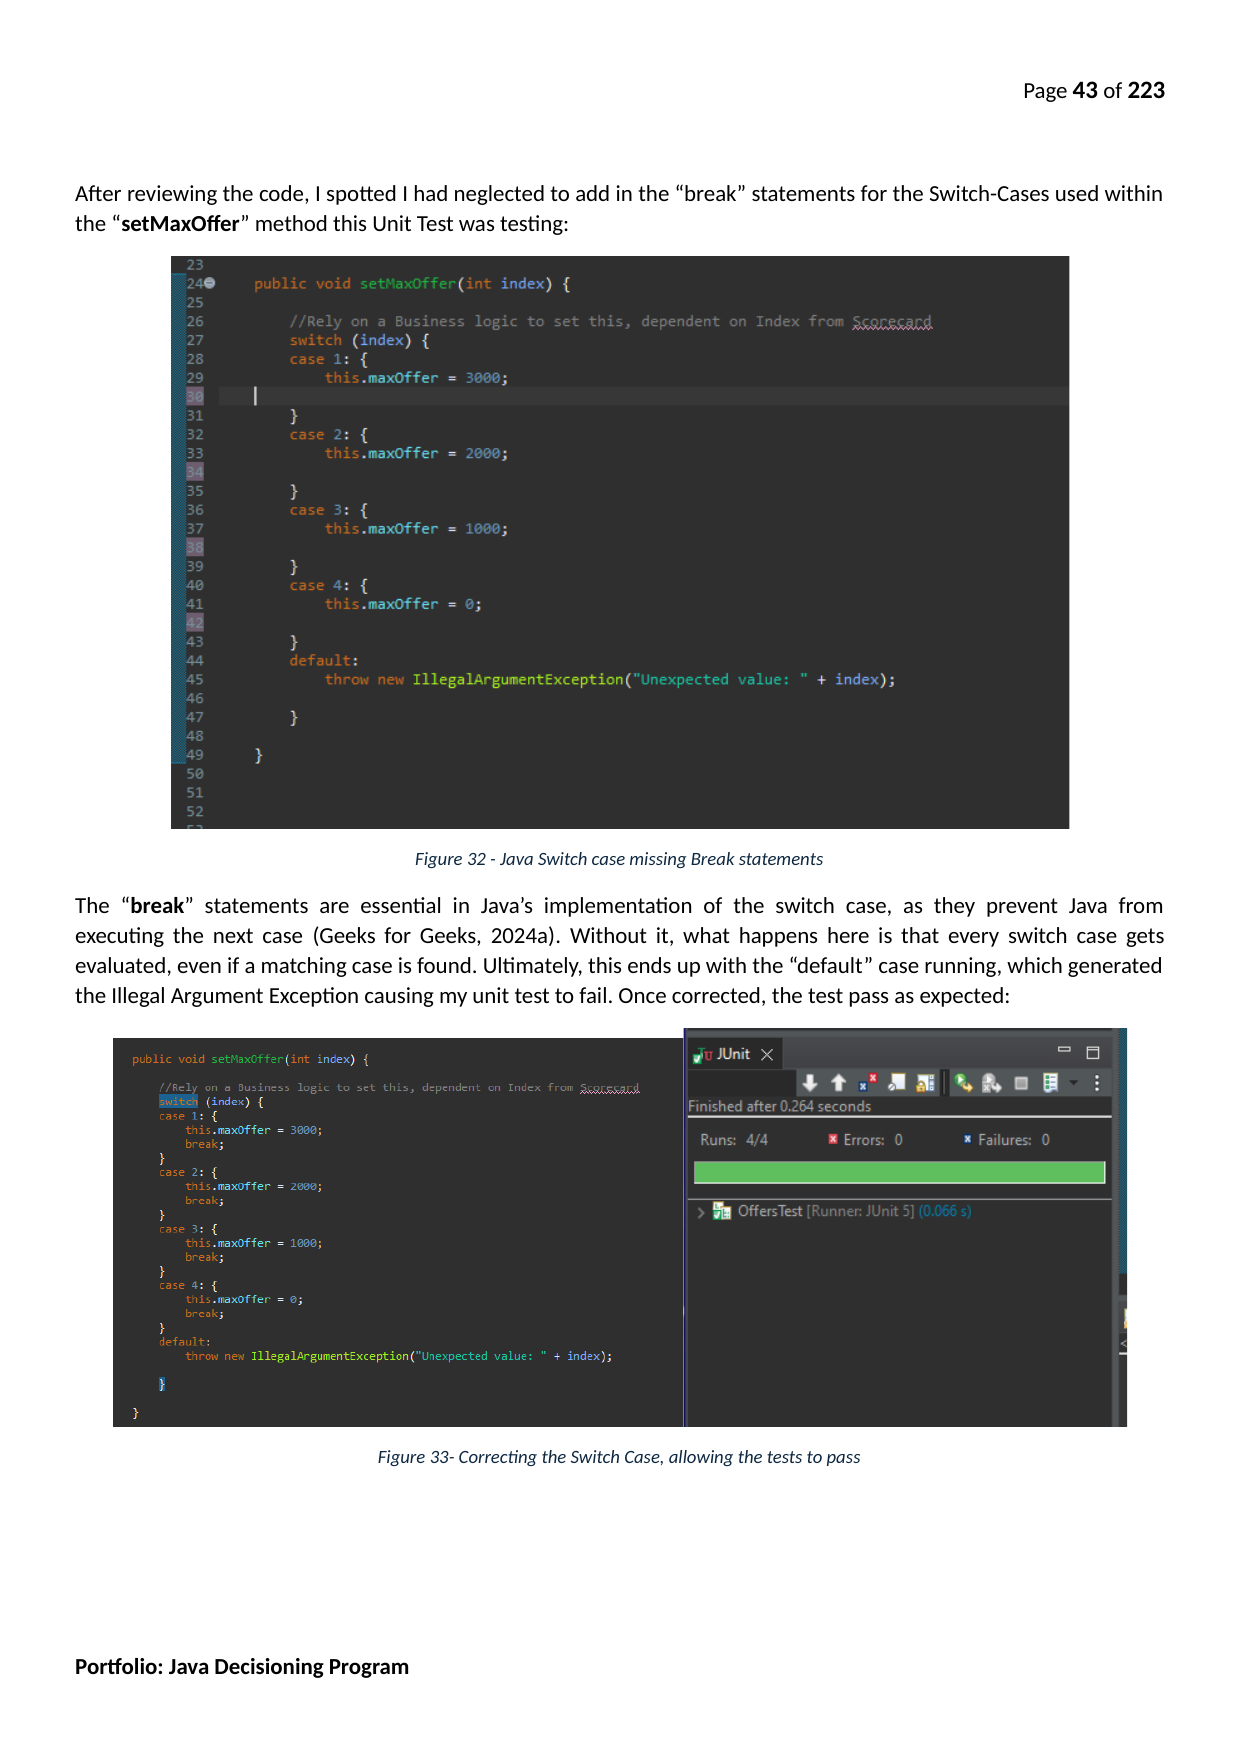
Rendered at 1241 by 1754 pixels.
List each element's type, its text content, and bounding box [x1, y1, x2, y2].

picture [171, 256, 1070, 829]
text After reviewing the code, I spotted I had neglected to add in the “break” statements for the Switch-Cases used within the “setMaxOffer” method this Unit Test was testing: [75, 179, 1165, 237]
text Figure 33- Correcting the Switch Case, allowing the tests to pass [75, 1445, 1165, 1468]
picture [113, 1028, 1128, 1427]
text Figure 32 - Java Switch case missing Break statements [75, 847, 1165, 870]
text The “break” statements are essential in Java’s implementation of the switch case, as they prevent Java from executing the next case . Without it, what happens here is that every switch case gets evaluated, even if a matching case is found. Ultimately, this ends up with the “default” case running, which generated the Illegal Argument Exception causing my unit test to fail. Once corrected, the test pass as expected: [75, 891, 1165, 1009]
